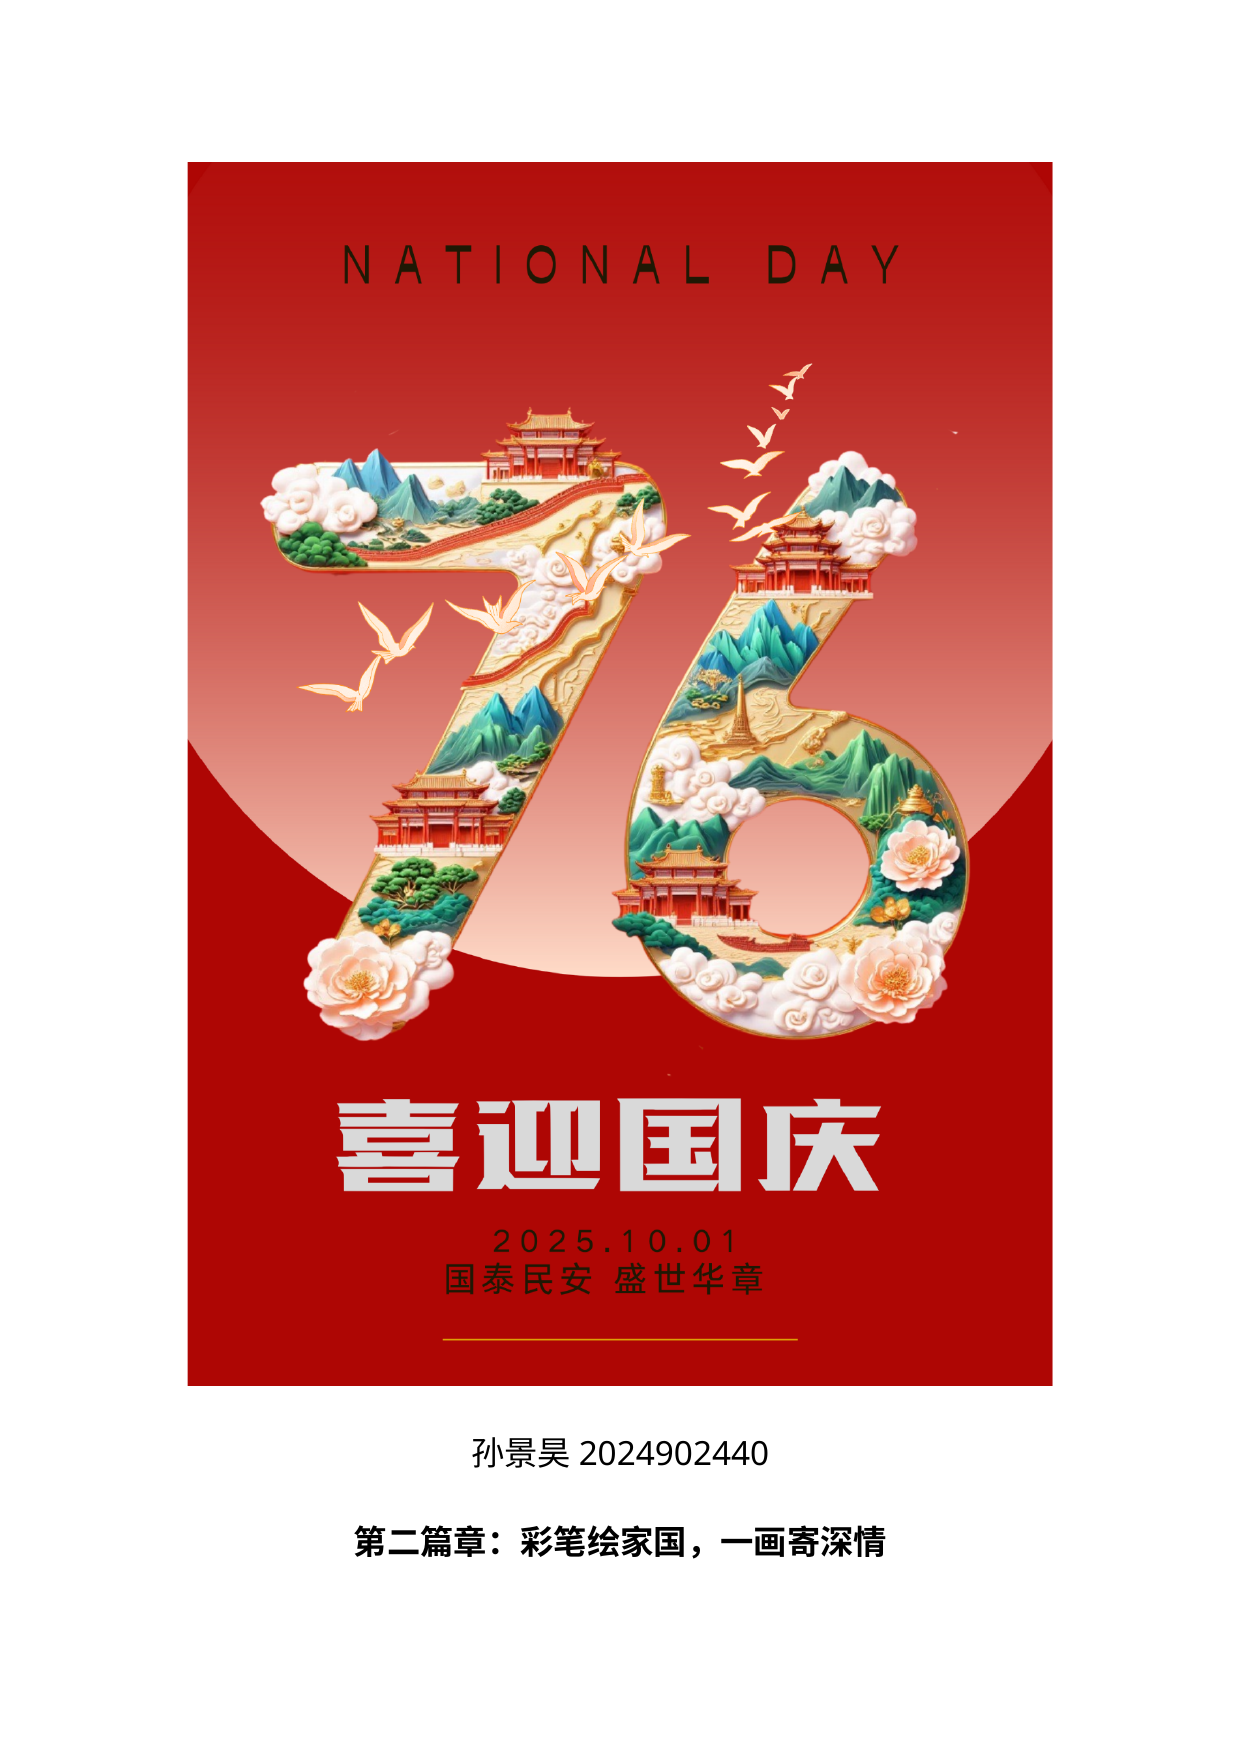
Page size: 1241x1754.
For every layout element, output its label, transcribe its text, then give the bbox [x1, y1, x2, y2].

text 孙景昊 2024902440 [187, 1418, 1053, 1483]
picture [187, 162, 1053, 1386]
text 第二篇章：彩笔绘家国，一画寄深情 [187, 1507, 1053, 1572]
